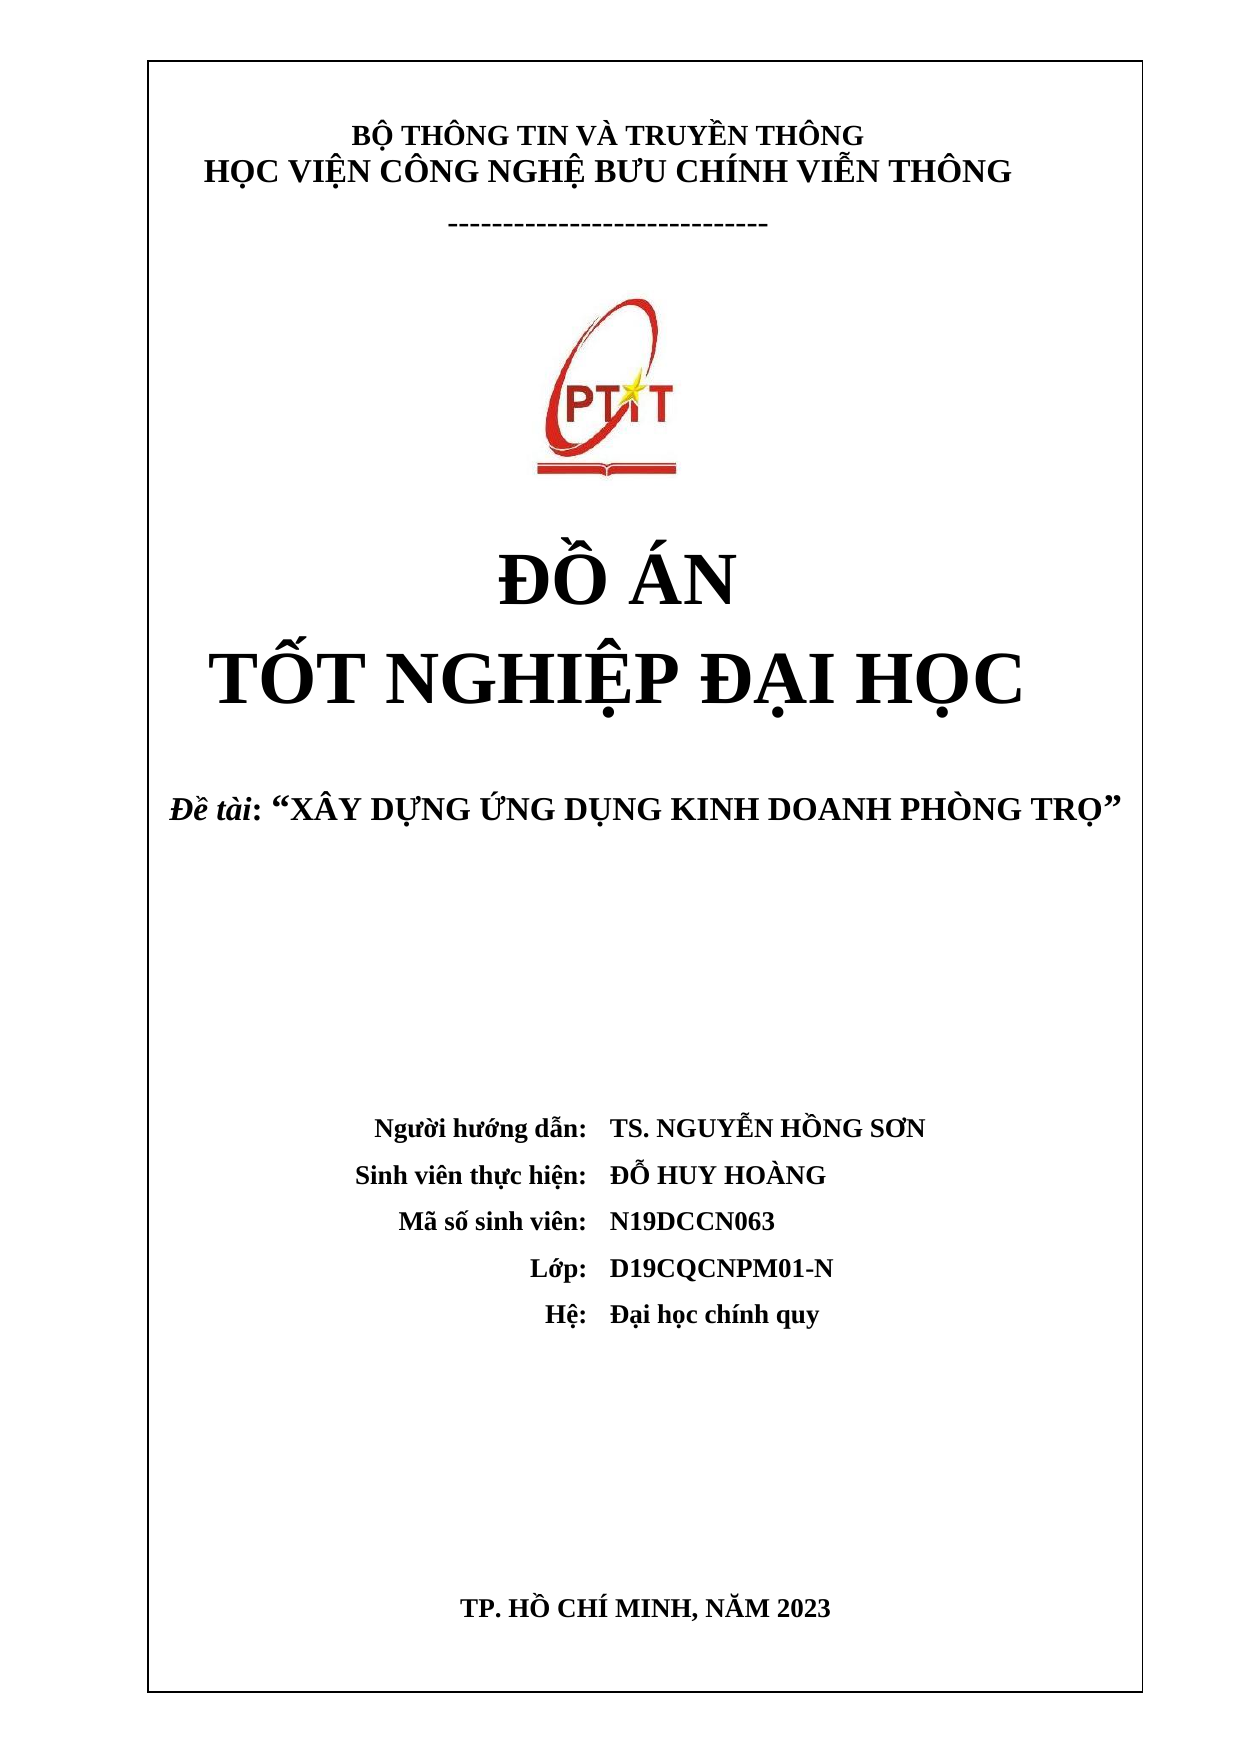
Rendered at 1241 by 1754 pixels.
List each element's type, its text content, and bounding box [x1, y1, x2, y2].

table_header TS. NGUYỄN HỒNG SƠN [598, 1106, 1020, 1153]
table_cell Sinh viên thực hiện: [218, 1153, 598, 1199]
table_cell Lớp: [218, 1246, 598, 1292]
text TỐT NGHIỆP ĐẠI HỌC [94, 633, 1122, 720]
picture [510, 290, 706, 486]
table_header Người hướng dẫn: [218, 1106, 598, 1153]
text HỌC VIỆN CÔNG NGHỆ BƯU CHÍNH VIỄN THÔNG [94, 152, 1122, 190]
text ----------------------------- [94, 202, 1122, 241]
text Đề tài: “XÂY DỰNG ỨNG DỤNG KINH DOANH PHÒNG TRỌ” [94, 785, 1122, 852]
table_cell N19DCCN063 [598, 1199, 1020, 1246]
table_cell ĐỖ HUY HOÀNG [598, 1153, 1020, 1199]
table_cell Mã số sinh viên: [218, 1199, 598, 1246]
table_cell Đại học chính quy [598, 1292, 1020, 1339]
text BỘ THÔNG TIN VÀ TRUYỀN THÔNG [94, 118, 1122, 152]
text TP. HỒ CHÍ MINH, NĂM 2023 [94, 1593, 1122, 1624]
table_cell D19CQCNPM01-N [598, 1246, 1020, 1292]
table_cell Hệ: [218, 1292, 598, 1339]
text ĐỒ ÁN [94, 535, 1122, 621]
